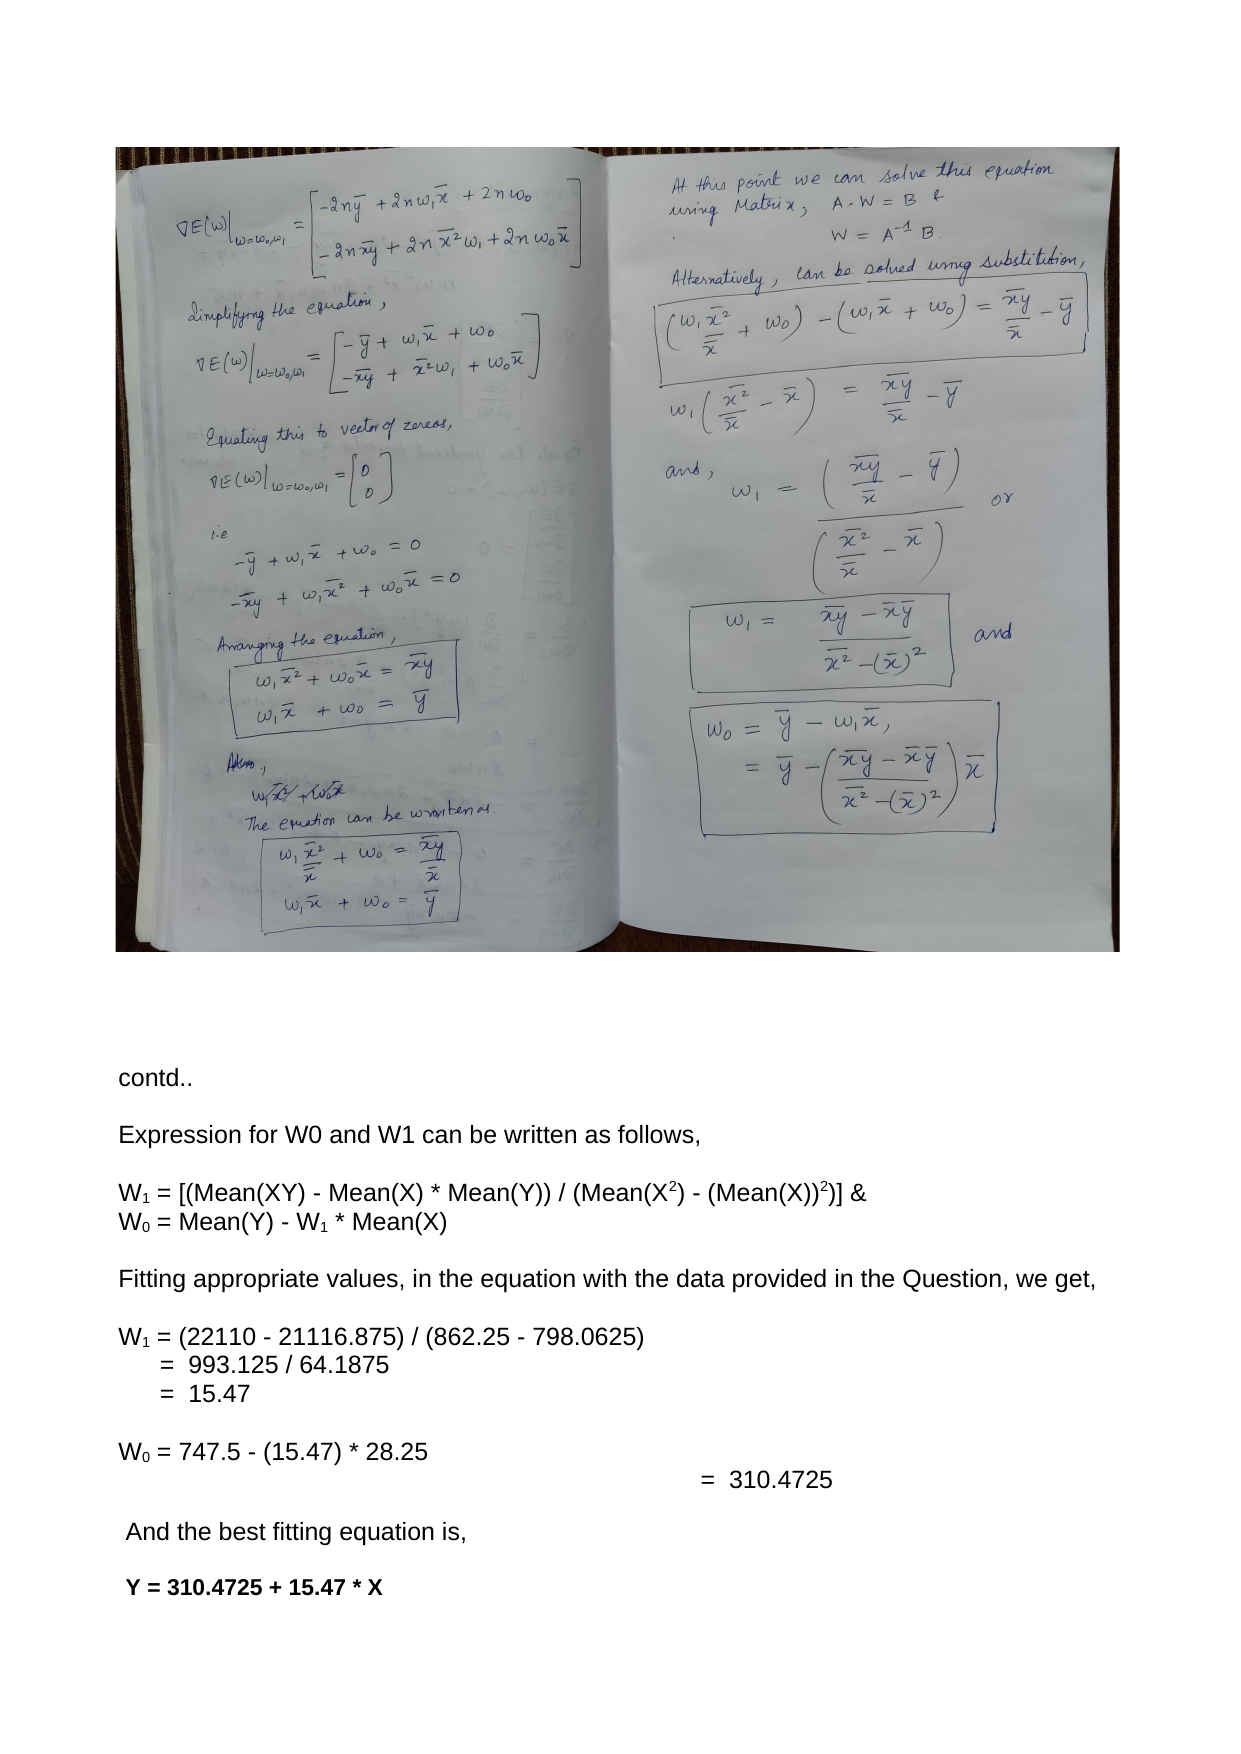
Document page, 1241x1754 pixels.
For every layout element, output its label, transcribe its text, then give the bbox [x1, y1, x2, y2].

picture [115, 147, 1120, 952]
text = 310.4725 [118, 1466, 1122, 1494]
text W1 = (22110 - 21116.875) / (862.25 - 798.0625) [118, 1322, 1122, 1351]
text W0 = Mean(Y) - W1 * Mean(X) [118, 1207, 1122, 1236]
text = 993.125 / 64.1875 [118, 1351, 1122, 1379]
text = 15.47 [118, 1379, 1122, 1408]
text contd.. [118, 1063, 1122, 1092]
text Expression for W0 and W1 can be written as follows, [118, 1121, 1122, 1149]
text Fitting appropriate values, in the equation with the data provided in the Question, we get, [118, 1264, 1122, 1293]
text W0 = 747.5 - (15.47) * 28.25 [118, 1437, 1122, 1466]
text W1 = [(Mean(XY) - Mean(X) * Mean(Y)) / (Mean(X2) - (Mean(X))2)] & [118, 1178, 1122, 1207]
